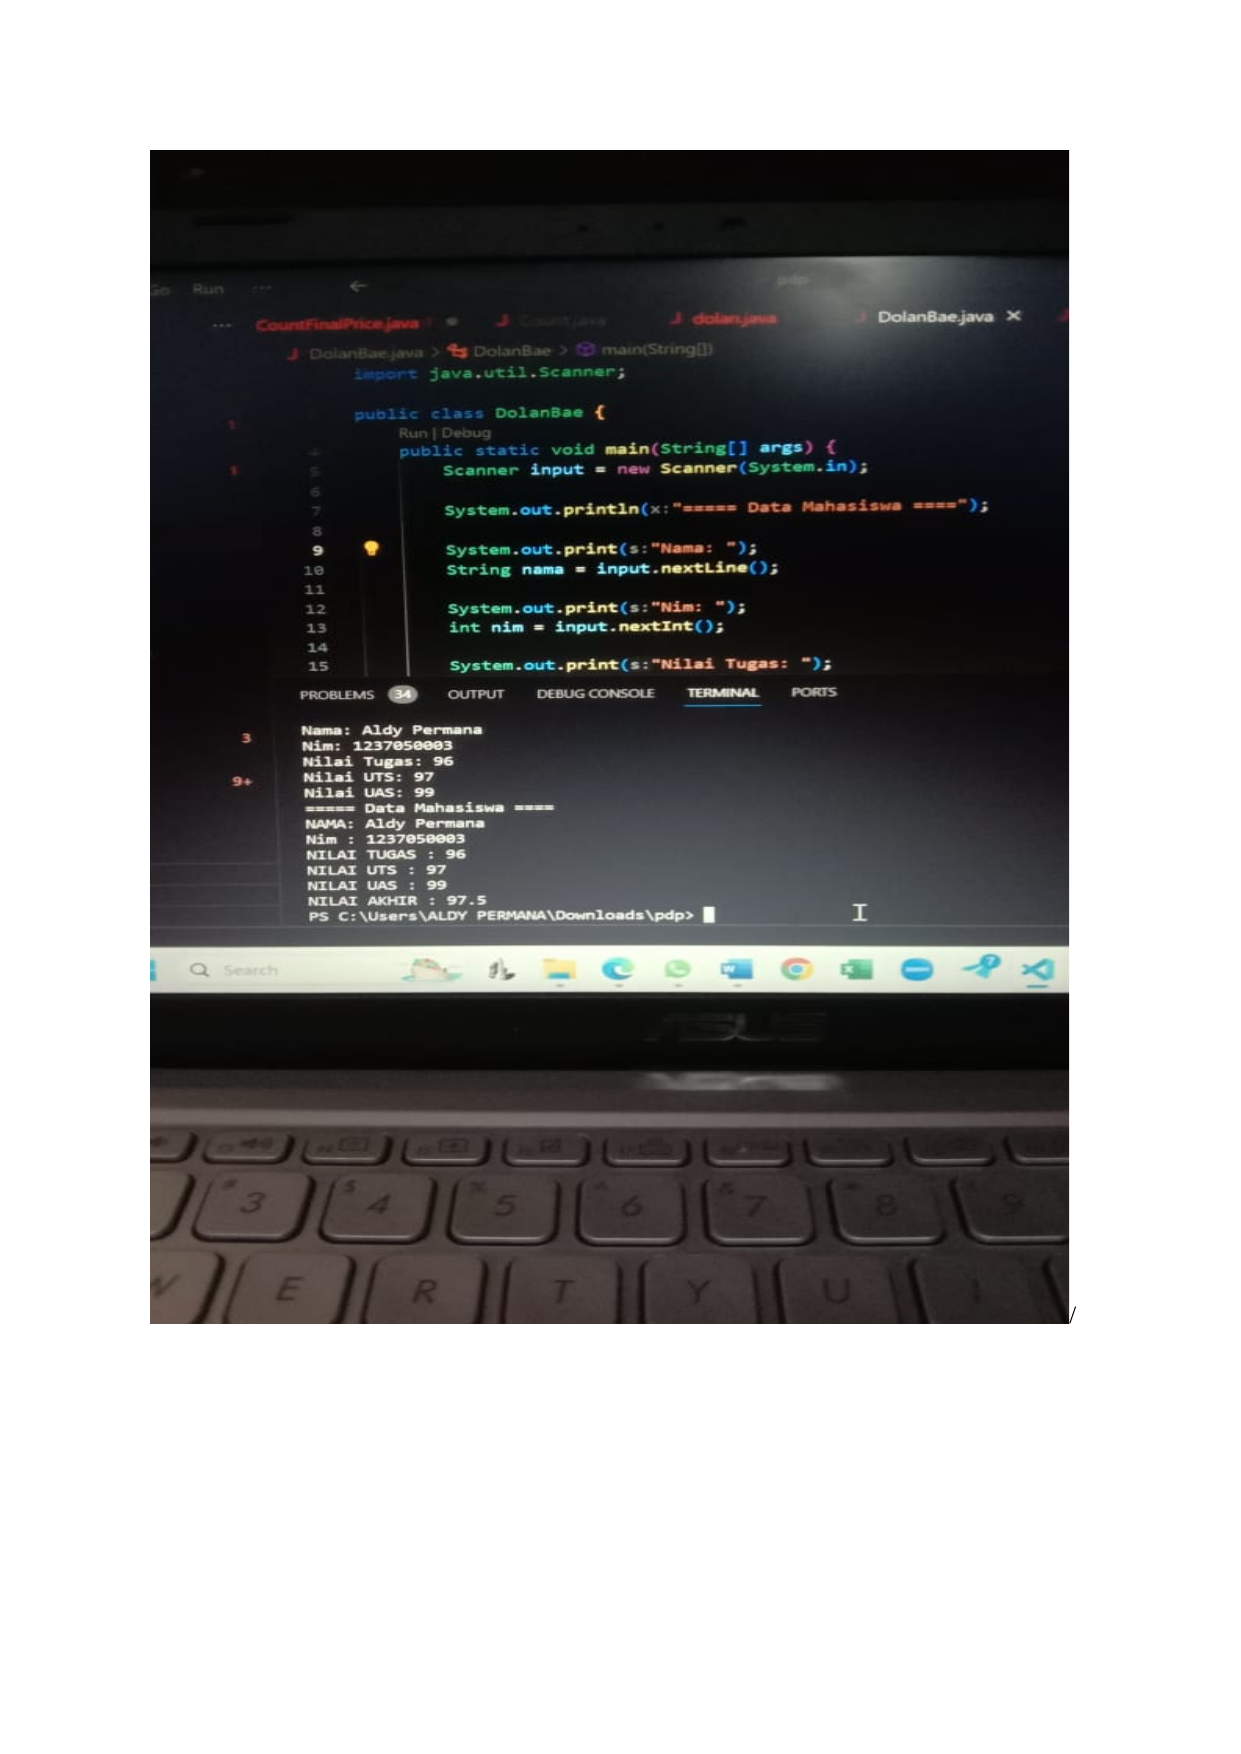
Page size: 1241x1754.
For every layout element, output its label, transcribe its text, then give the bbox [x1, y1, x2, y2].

picture [150, 150, 1070, 1324]
